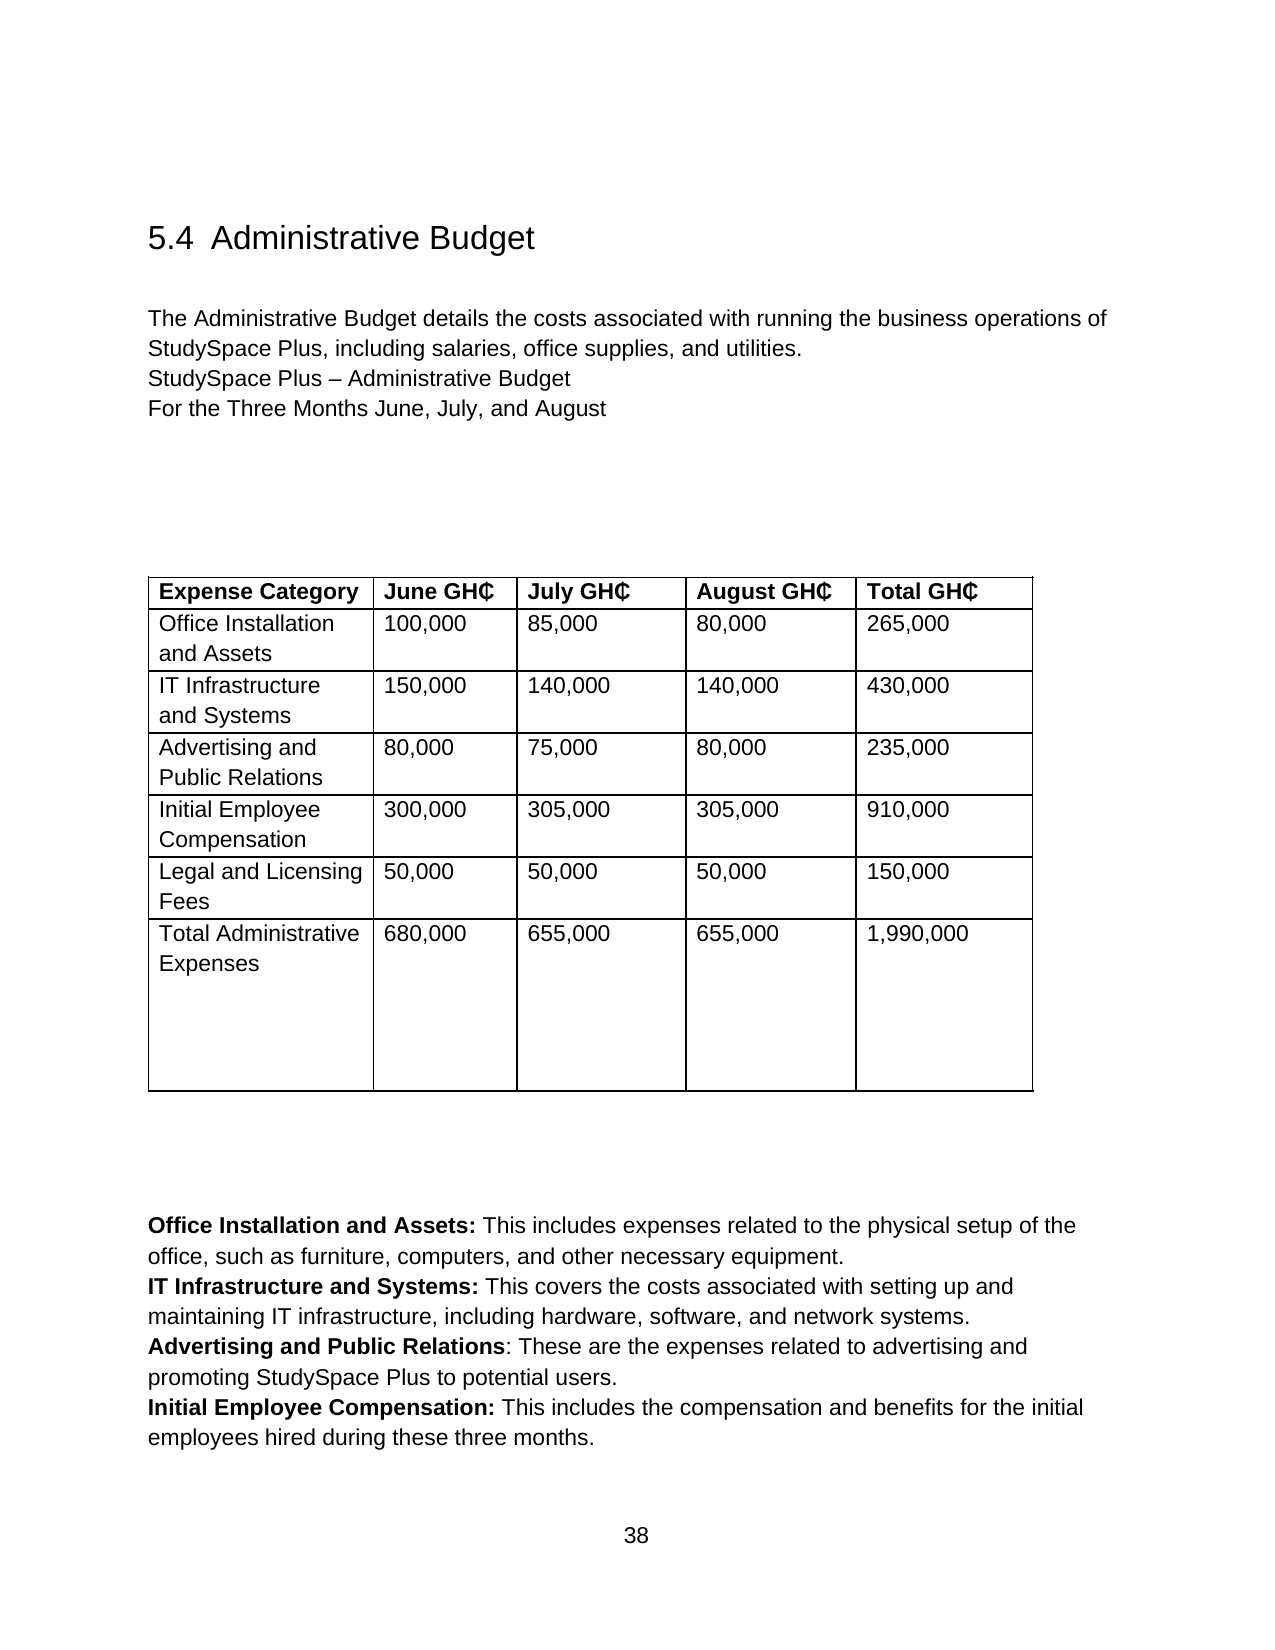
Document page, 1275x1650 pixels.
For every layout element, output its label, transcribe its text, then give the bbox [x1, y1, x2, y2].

table_cell 305,000 [687, 796, 855, 856]
text The Administrative Budget details the costs associated with running the business operations of StudySpace Plus, including salaries, office supplies, and utilities. [148, 304, 1125, 361]
text StudySpace Plus – Administrative Budget [148, 365, 1125, 391]
table_header Expense Category [149, 578, 373, 608]
table_cell Advertising and Public Relations [149, 734, 373, 794]
text IT Infrastructure and Systems: This covers the costs associated with setting up and maintaining IT infrastructure, including hardware, software, and network systems. [148, 1273, 1125, 1329]
table_cell 655,000 [687, 920, 855, 1004]
text Office Installation and Assets: This includes expenses related to the physical setup of the office, such as furniture, computers, and other necessary equipment. [148, 1212, 1125, 1269]
table_cell [857, 1004, 1032, 1090]
table_cell 910,000 [857, 796, 1032, 856]
table_cell [687, 1004, 855, 1090]
table_header August GH₵ [687, 578, 855, 608]
table_cell 140,000 [687, 672, 855, 732]
table_cell 100,000 [374, 610, 516, 670]
table_header Total GH₵ [857, 578, 1032, 608]
table_cell 150,000 [857, 858, 1032, 918]
table_cell 680,000 [374, 920, 516, 1004]
table_cell 80,000 [374, 734, 516, 794]
table_cell Total Administrative Expenses [149, 920, 373, 1004]
table_cell 150,000 [374, 672, 516, 732]
subtitle 5.4 Administrative Budget [148, 218, 1125, 256]
table_cell 140,000 [518, 672, 685, 732]
table_cell 80,000 [687, 610, 855, 670]
table_cell Initial Employee Compensation [149, 796, 373, 856]
table_cell Legal and Licensing Fees [149, 858, 373, 918]
table_header July GH₵ [518, 578, 685, 608]
table_cell 430,000 [857, 672, 1032, 732]
text Advertising and Public Relations: These are the expenses related to advertising and promoting StudySpace Plus to potential users. [148, 1333, 1125, 1390]
table_cell 80,000 [687, 734, 855, 794]
table_cell 305,000 [518, 796, 685, 856]
table_cell Office Installation and Assets [149, 610, 373, 670]
table_cell 1,990,000 [857, 920, 1032, 1004]
text Initial Employee Compensation: This includes the compensation and benefits for the initial employees hired during these three months. [148, 1394, 1125, 1450]
table_cell [518, 1004, 685, 1090]
table_cell 265,000 [857, 610, 1032, 670]
text For the Three Months June, July, and August [148, 395, 1125, 422]
table_cell 85,000 [518, 610, 685, 670]
table_cell 300,000 [374, 796, 516, 856]
table_cell IT Infrastructure and Systems [149, 672, 373, 732]
table_cell 50,000 [518, 858, 685, 918]
table_header June GH₵ [374, 578, 516, 608]
table_cell 50,000 [374, 858, 516, 918]
table_cell 655,000 [518, 920, 685, 1004]
table_cell [149, 1004, 373, 1090]
table_cell 75,000 [518, 734, 685, 794]
table_cell 235,000 [857, 734, 1032, 794]
table_cell 50,000 [687, 858, 855, 918]
table_cell [374, 1004, 516, 1090]
